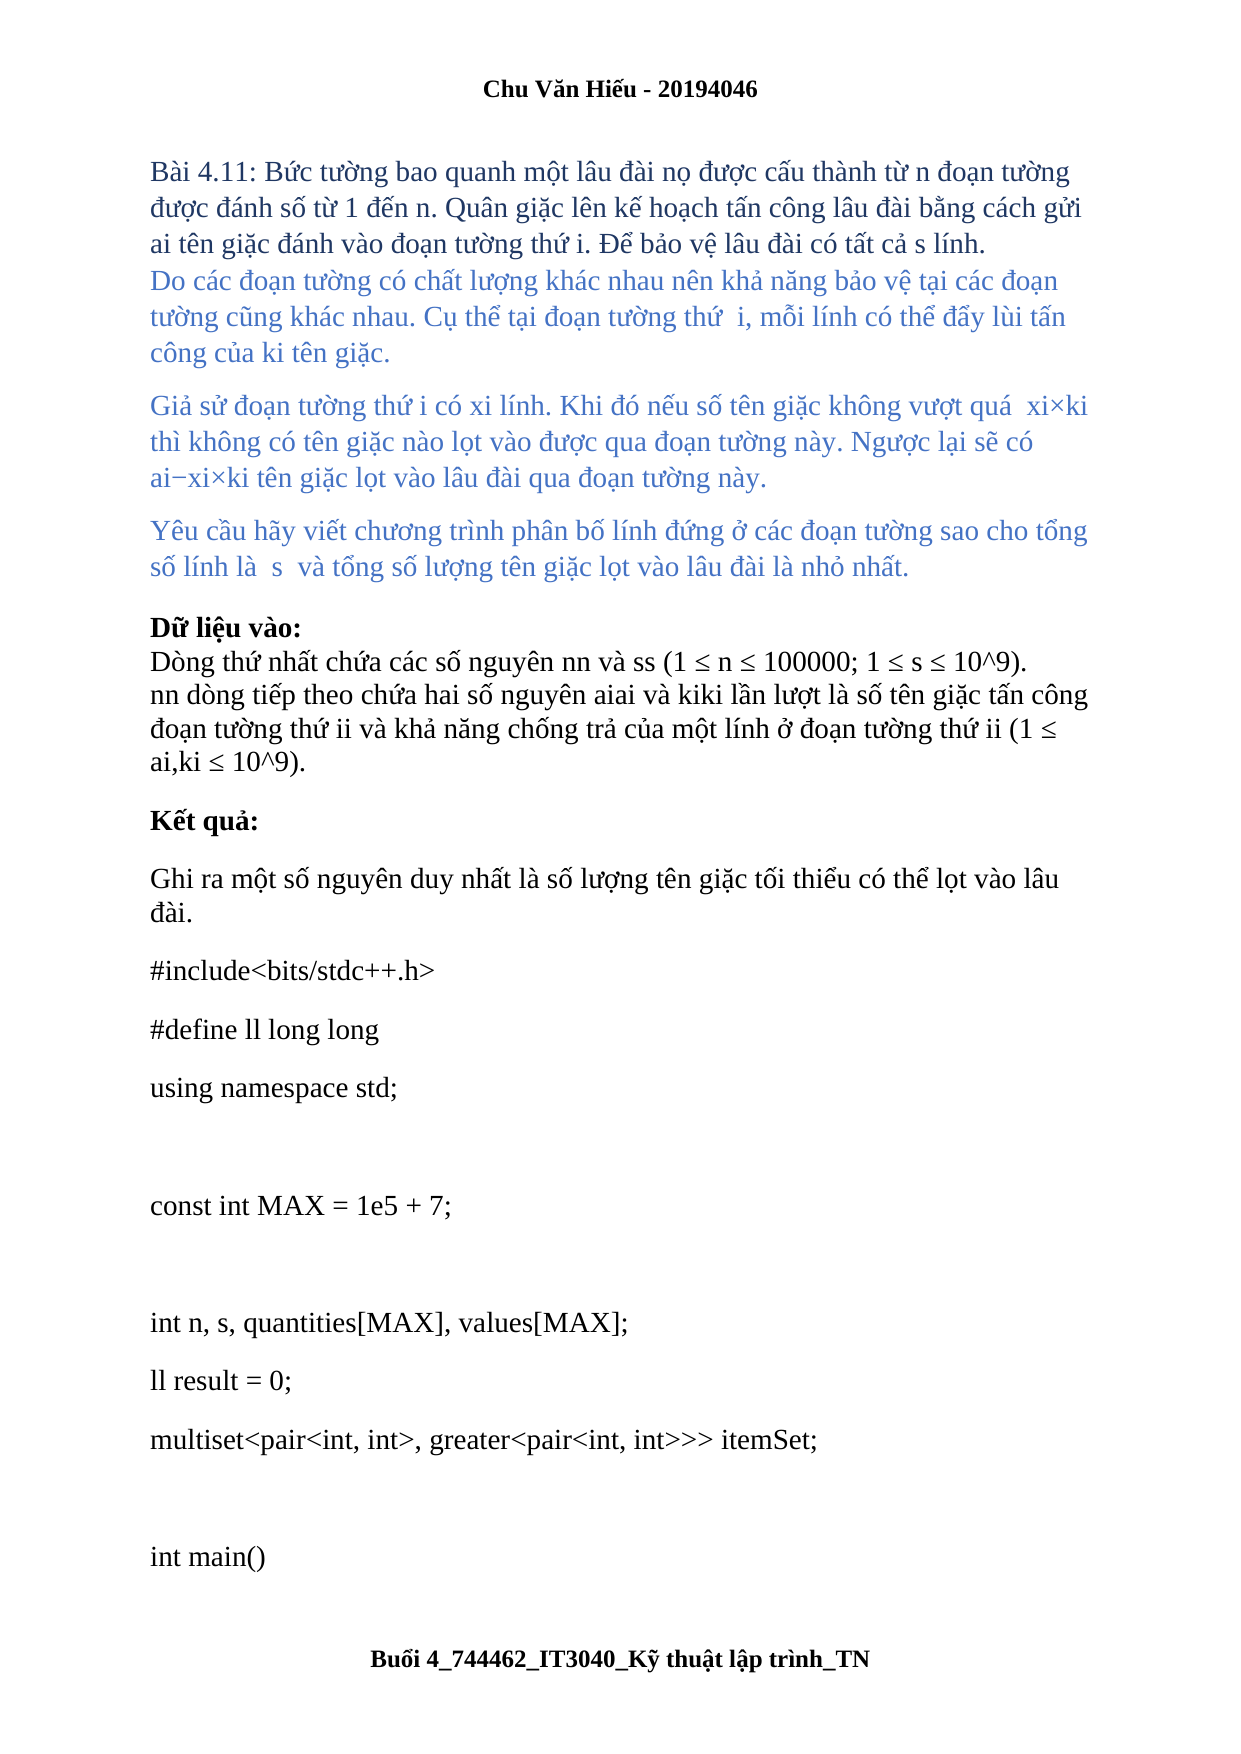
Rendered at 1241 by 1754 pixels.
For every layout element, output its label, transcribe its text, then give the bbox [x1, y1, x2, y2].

subtitle Bài 4.11: Bức tường bao quanh một lâu đài nọ được cấu thành từ n đoạn tường được đánh số từ 1 đến n. Quân giặc lên kế hoạch tấn công lâu đài bằng cách gửi ai tên giặc đánh vào đoạn tường thứ i. Để bảo vệ lâu đài có tất cả s lính. [150, 154, 1090, 260]
text #include<bits/stdc++.h> [150, 953, 1090, 987]
text Do các đoạn tường có chất lượng khác nhau nên khả năng bảo vệ tại các đoạn tường cũng khác nhau. Cụ thể tại đoạn tường thứ i, mỗi lính có thể đẩy lùi tấn công của ki tên giặc. [150, 263, 1090, 368]
text Dữ liệu vào: [150, 610, 1090, 644]
text Ghi ra một số nguyên duy nhất là số lượng tên giặc tối thiểu có thể lọt vào lâu đài. [150, 861, 1090, 928]
text Giả sử đoạn tường thứ i có xi lính. Khi đó nếu số tên giặc không vượt quá xi×ki thì không có tên giặc nào lọt vào được qua đoạn tường này. Ngược lại sẽ có ai−xi×ki tên giặc lọt vào lâu đài qua đoạn tường này. [150, 388, 1090, 493]
text int n, s, quantities[MAX], values[MAX]; [150, 1305, 1090, 1338]
text Dòng thứ nhất chứa các số nguyên nn và ss (1 ≤ n ≤ 100000; 1 ≤ s ≤ 10^9). [150, 644, 1090, 677]
text ll result = 0; [150, 1363, 1090, 1397]
text #define ll long long [150, 1012, 1090, 1046]
text int main() [150, 1539, 1090, 1572]
text Kết quả: [150, 803, 1090, 836]
text const int MAX = 1e5 + 7; [150, 1188, 1090, 1221]
text using namespace std; [150, 1071, 1090, 1104]
text Yêu cầu hãy viết chương trình phân bố lính đứng ở các đoạn tường sao cho tổng số lính là s và tổng số lượng tên giặc lọt vào lâu đài là nhỏ nhất. [150, 513, 1090, 582]
text multiset<pair<int, int>, greater<pair<int, int>>> itemSet; [150, 1422, 1090, 1455]
text nn dòng tiếp theo chứa hai số nguyên aiai và kiki lần lượt là số tên giặc tấn công đoạn tường thứ ii và khả năng chống trả của một lính ở đoạn tường thứ ii (1 ≤ ai,ki ≤ 10^9). [150, 677, 1090, 778]
